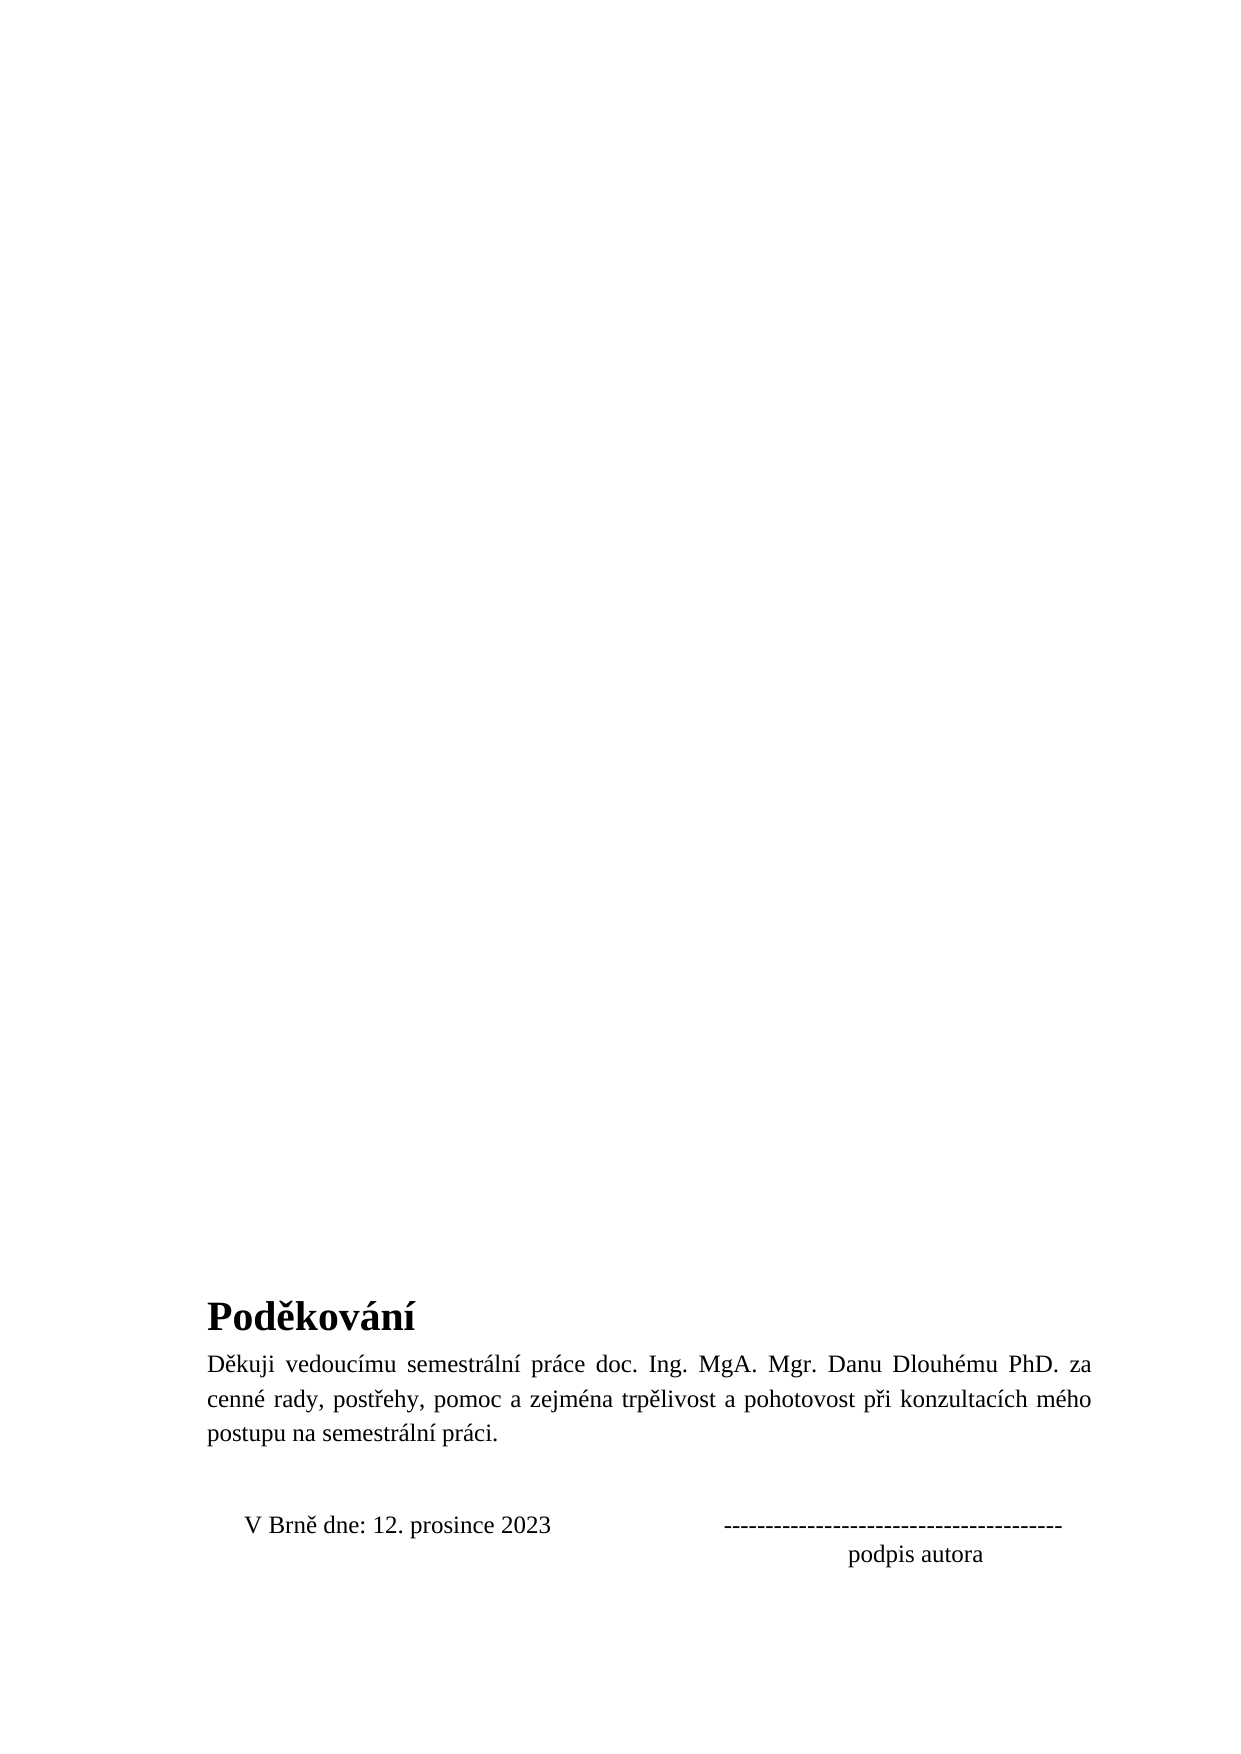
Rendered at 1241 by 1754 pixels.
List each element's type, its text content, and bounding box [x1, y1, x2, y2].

text Děkuji vedoucímu semestrální práce doc. Ing. MgA. Mgr. Danu Dlouhému PhD. za cenné rady, postřehy, pomoc a zejména trpělivost a pohotovost při konzultacích mého postupu na semestrální práci. [207, 1349, 1092, 1447]
text Poděkování [207, 1292, 1092, 1340]
text V Brně dne: 12. prosince 2023 [244, 1510, 1092, 1539]
text podpis autora [244, 1539, 1092, 1568]
